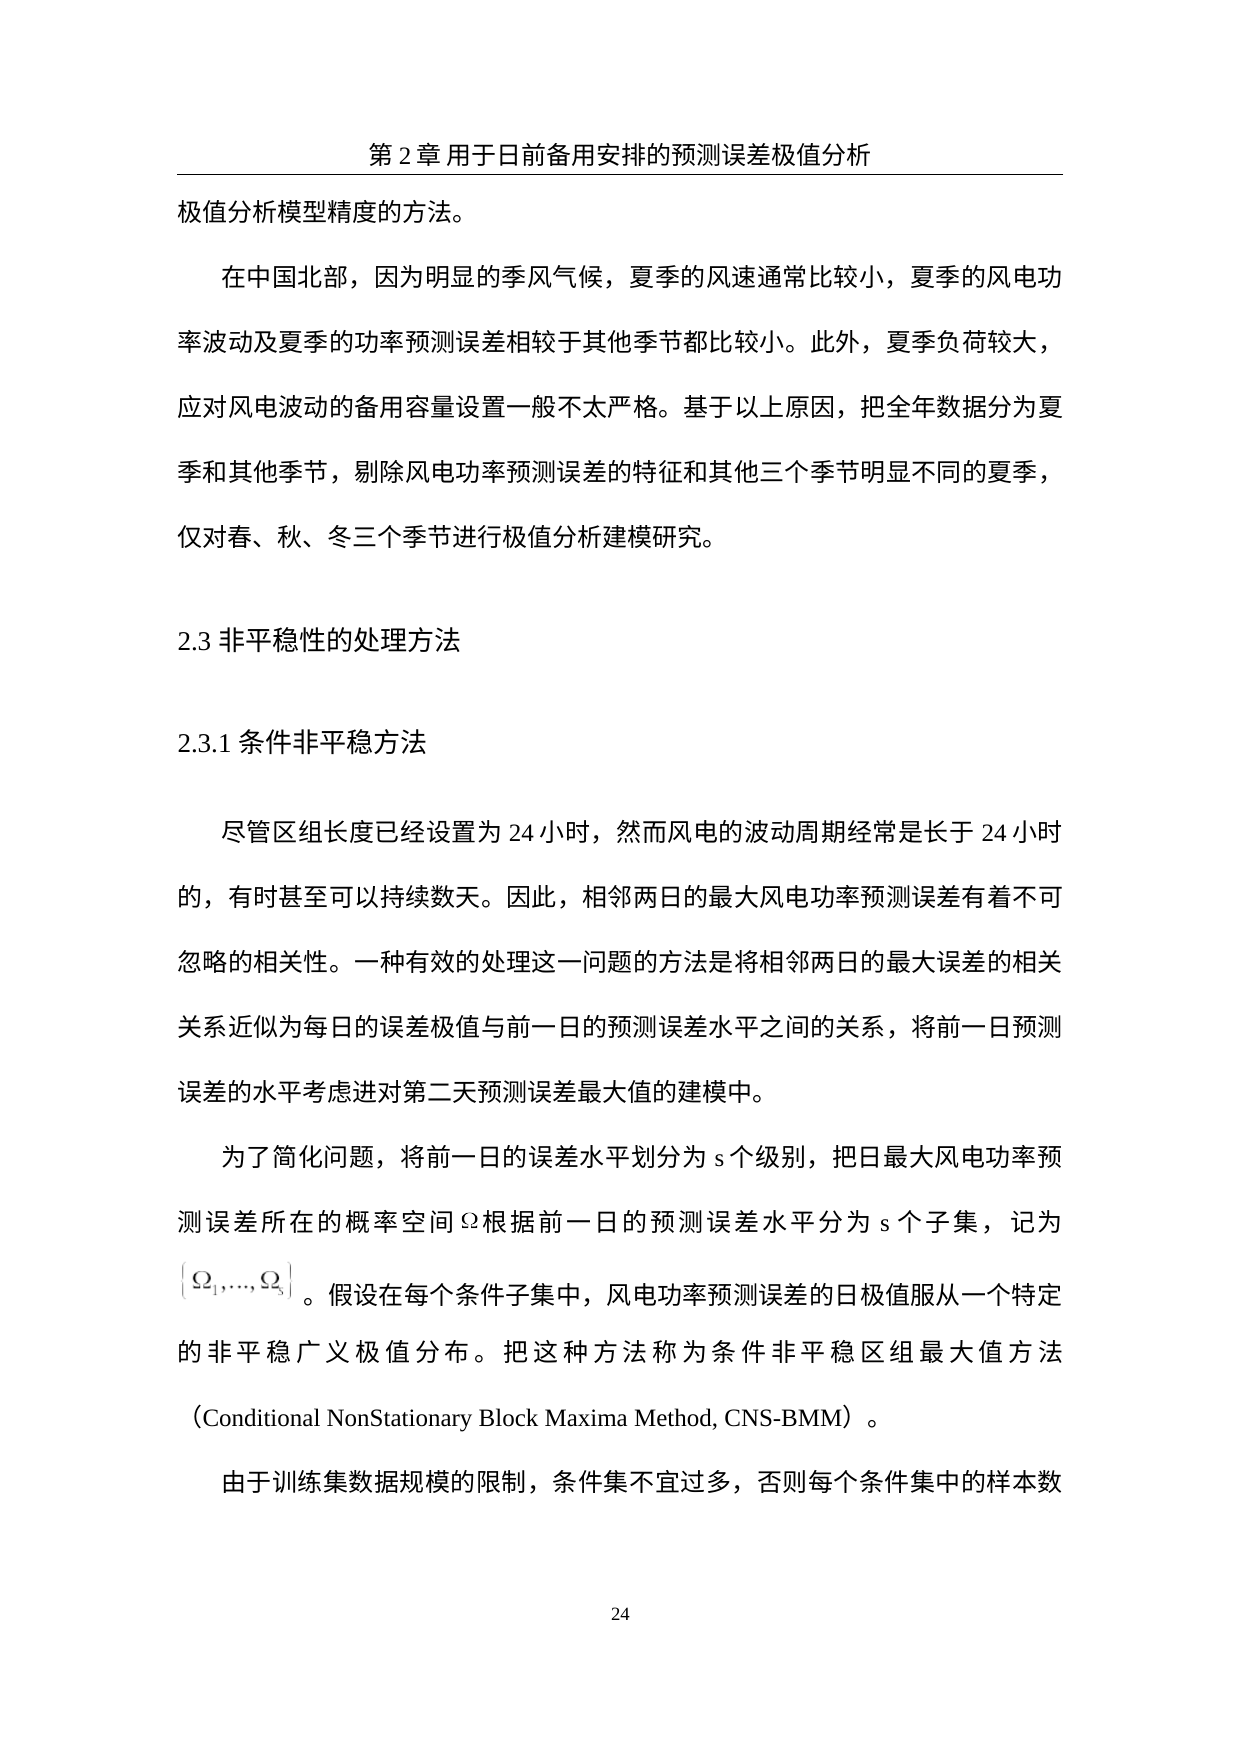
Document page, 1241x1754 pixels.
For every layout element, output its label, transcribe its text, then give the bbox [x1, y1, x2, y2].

text 在中国北部，因为明显的季风气候，夏季的风速通常比较小，夏季的风电功率波动及夏季的功率预测误差相较于其他季节都比较小。此外，夏季负荷较大，应对风电波动的备用容量设置一般不太严格。基于以上原因，把全年数据分为夏季和其他季节，剔除风电功率预测误差的特征和其他三个季节明显不同的夏季，仅对春、秋、冬三个季节进行极值分析建模研究。 [177, 243, 1063, 568]
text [177, 178, 1063, 243]
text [177, 1448, 1063, 1513]
subtitle 2.3.1 条件非平稳方法 [177, 708, 1063, 773]
text 尽管区组长度已经设置为24小时，然而风电的波动周期经常是长于24小时的，有时甚至可以持续数天。因此，相邻两日的最大风电功率预测误差有着不可忽略的相关性。一种有效的处理这一问题的方法是将相邻两日的最大误差的相关关系近似为每日的误差极值与前一日的预测误差水平之间的关系，将前一日预测误差的水平考虑进对第二天预测误差最大值的建模中。 [177, 798, 1063, 1123]
text 为了简化问题，将前一日的误差水平划分为s个级别，把日最大风电功率预测误差所在的概率空间根据前一日的预测误差水平分为s个子集，记为。假设在每个条件子集中，风电功率预测误差的日极值服从一个特定的非平稳广义极值分布。把这种方法称为条件非平稳区组最大值方法（Conditional NonStationary Block Maxima Method, CNS-BMM）。 [177, 1123, 1063, 1448]
subtitle 2.3 非平稳性的处理方法 [177, 606, 1063, 671]
